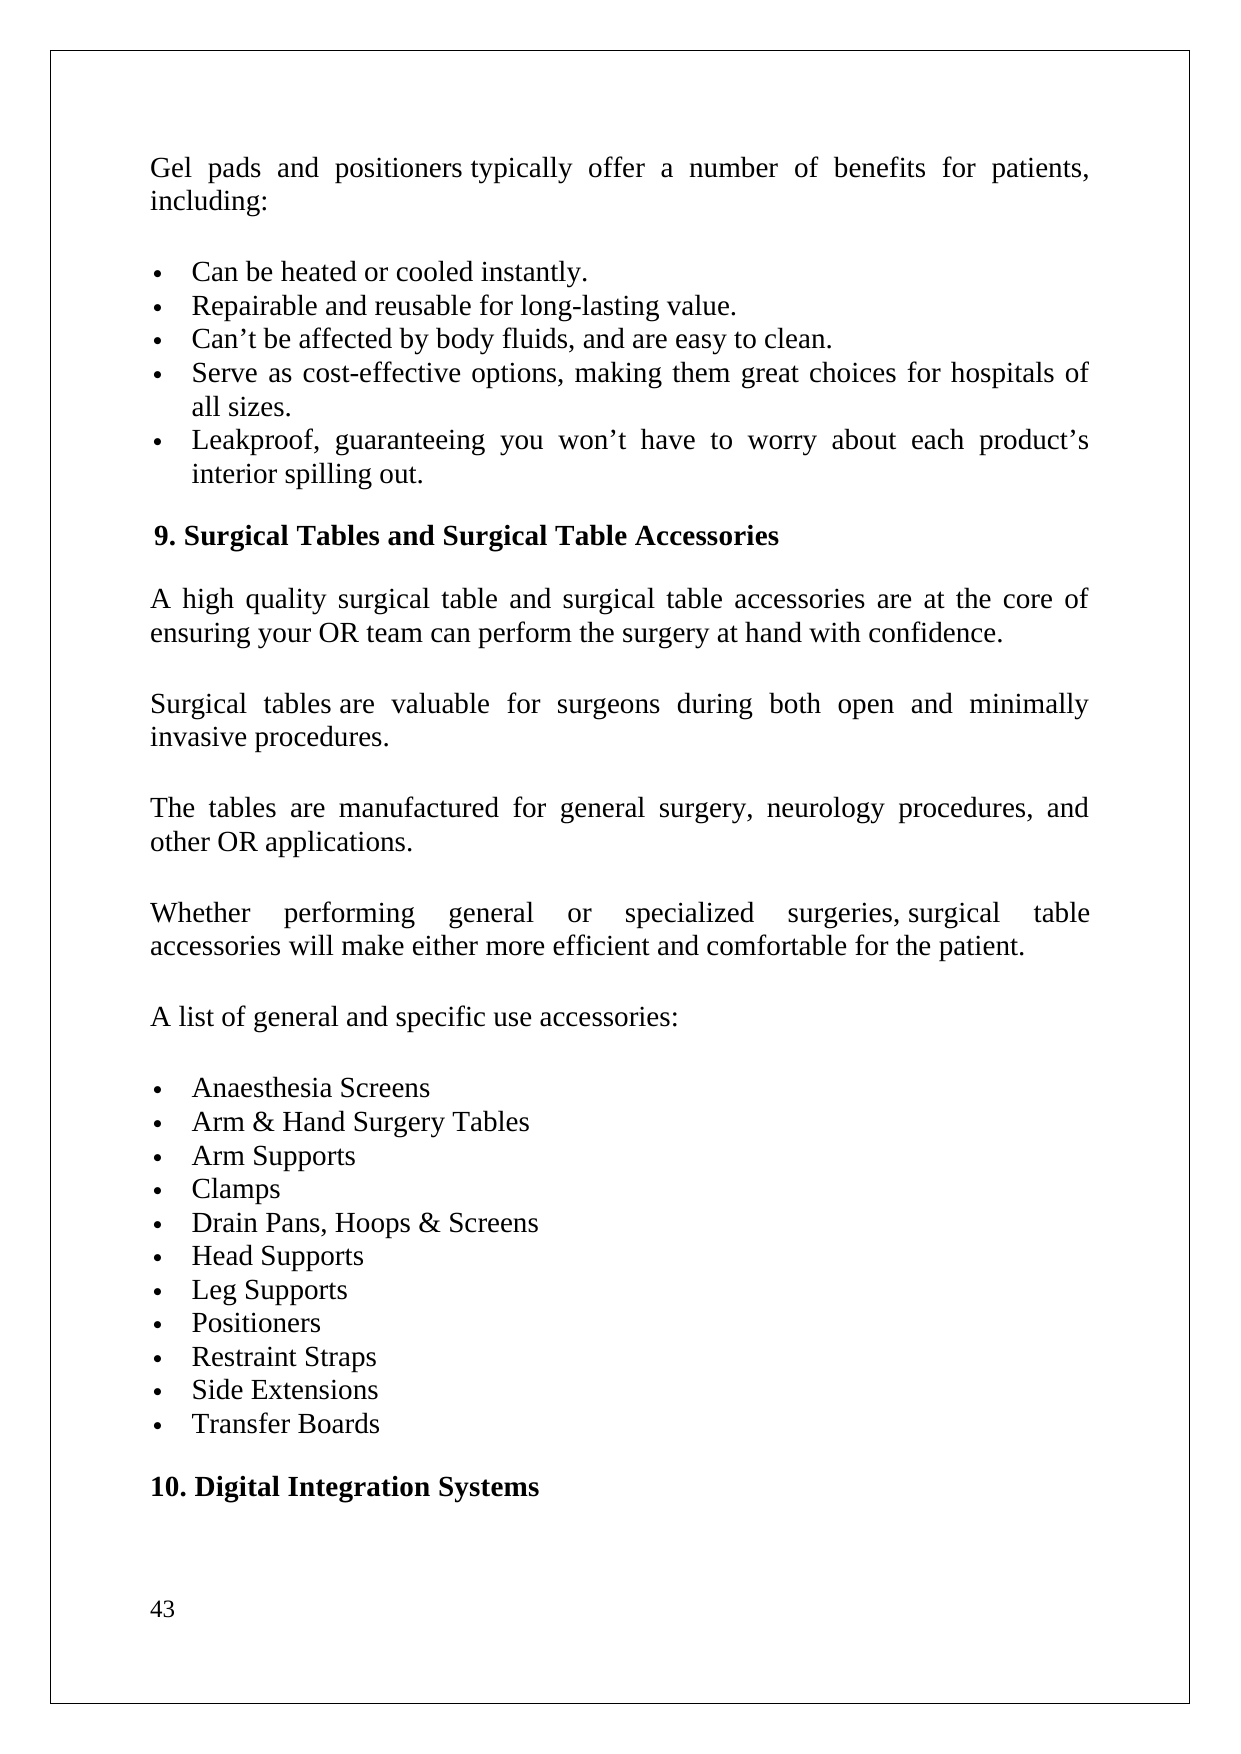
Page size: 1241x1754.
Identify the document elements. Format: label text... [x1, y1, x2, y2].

list Side Extensions [154, 1372, 1090, 1406]
text A high quality surgical table and surgical table accessories are at the core of ensuring your OR team can perform the surgery at hand with confidence. [150, 581, 1090, 648]
text The tables are manufactured for general surgery, neurology procedures, and other OR applications. [150, 790, 1090, 857]
list Anaesthesia Screens [154, 1071, 1090, 1104]
text Whether performing general or specialized surgeries, surgical table accessories will make either more efficient and comfortable for the patient. [150, 895, 1090, 962]
list Arm & Hand Surgery Tables [154, 1104, 1090, 1138]
list Can’t be affected by body fluids, and are easy to clean. [154, 322, 1090, 355]
list Head Supports [154, 1238, 1090, 1272]
list Arm Supports [154, 1138, 1090, 1171]
text 10. Digital Integration Systems [150, 1469, 1090, 1502]
text 9. Surgical Tables and Surgical Table Accessories [154, 518, 1090, 552]
list Positioners [154, 1305, 1090, 1339]
list Can be heated or cooled instantly. [154, 254, 1090, 288]
list Drain Pans, Hoops & Screens [154, 1205, 1090, 1238]
text Surgical tables are valuable for surgeons during both open and minimally invasive procedures. [150, 686, 1090, 753]
list Serve as cost-effective options, making them great choices for hospitals of all sizes. [154, 355, 1090, 422]
list Leakproof, guaranteeing you won’t have to worry about each product’s interior spilling out. [154, 422, 1090, 489]
list Restraint Straps [154, 1339, 1090, 1372]
text Gel pads and positioners typically offer a number of benefits for patients, including: [150, 150, 1090, 217]
text A list of general and specific use accessories: [150, 999, 1090, 1033]
list Clamps [154, 1171, 1090, 1205]
list Transfer Boards [154, 1406, 1090, 1439]
list Leg Supports [154, 1272, 1090, 1305]
list Repairable and reusable for long-lasting value. [154, 288, 1090, 322]
